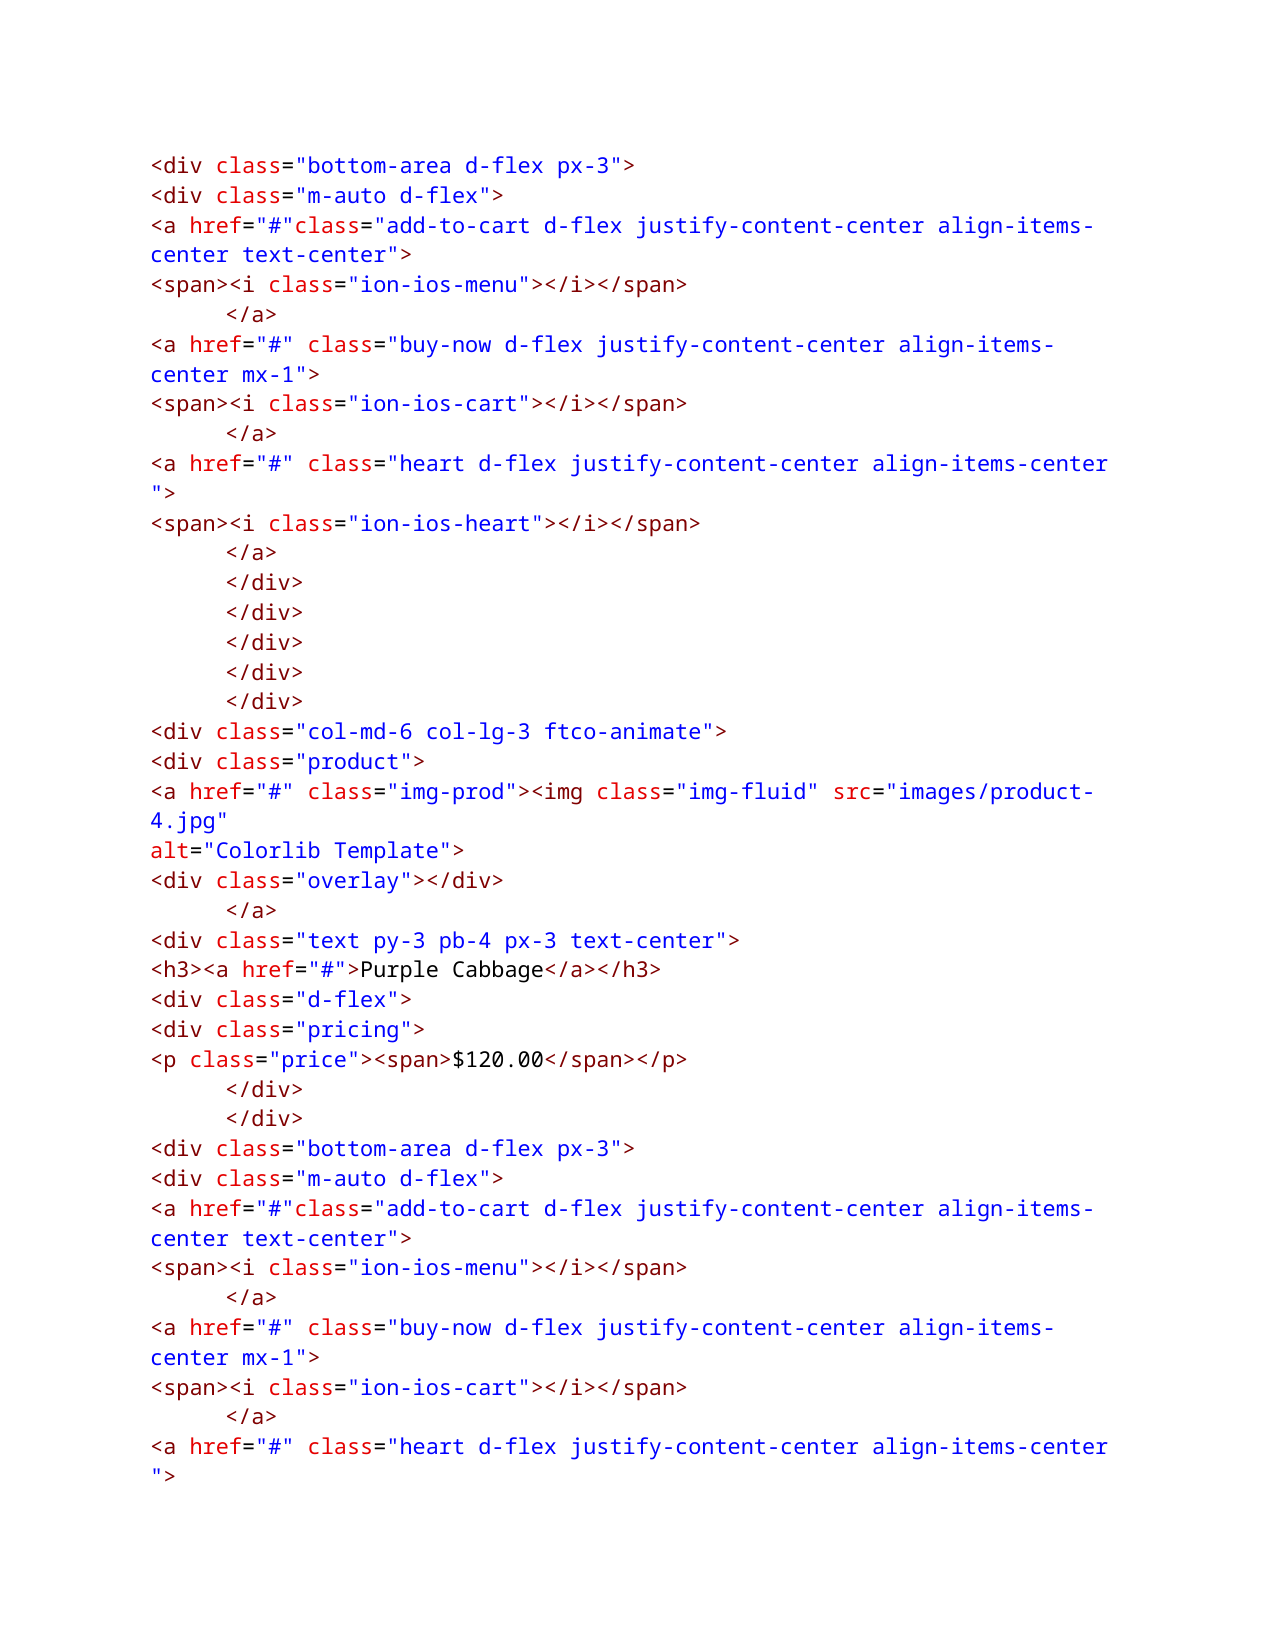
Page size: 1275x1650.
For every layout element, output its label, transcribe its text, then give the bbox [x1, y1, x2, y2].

text <div class="text py-3 pb-4 px-3 text-center"> [150, 924, 1125, 954]
text </a> [150, 895, 1125, 924]
text <div class="col-md-6 col-lg-3 ftco-animate"> [150, 716, 1125, 746]
text </a> [150, 418, 1125, 448]
text </a> [150, 1401, 1125, 1431]
text <span><i class="ion-ios-menu"></i></span> [150, 269, 1125, 299]
text </a> [150, 537, 1125, 567]
text <div class="bottom-area d-flex px-3"> [150, 150, 1125, 180]
text <div class="overlay"></div> [150, 865, 1125, 895]
text <div class="product"> [150, 746, 1125, 776]
text </div> [150, 1073, 1125, 1103]
text <span><i class="ion-ios-heart"></i></span> [150, 507, 1125, 537]
text alt="Colorlib Template"> [150, 835, 1125, 865]
text </div> [150, 567, 1125, 597]
text <span><i class="ion-ios-menu"></i></span> [150, 1252, 1125, 1282]
text <a href="#" class="img-prod"><img class="img-fluid" src="images/product-4.jpg" [150, 776, 1125, 835]
text </div> [150, 656, 1125, 686]
text <a href="#"class="add-to-cart d-flex justify-content-center align-items-center text-center"> [150, 209, 1125, 269]
text <a href="#"class="add-to-cart d-flex justify-content-center align-items-center text-center"> [150, 1193, 1125, 1252]
text <div class="m-auto d-flex"> [150, 1163, 1125, 1193]
text <div class="pricing"> [150, 1014, 1125, 1044]
text </div> [150, 1103, 1125, 1133]
text <div class="d-flex"> [150, 984, 1125, 1014]
text <span><i class="ion-ios-cart"></i></span> [150, 1371, 1125, 1401]
text <a href="#" class="heart d-flex justify-content-center align-items-center "> [150, 448, 1125, 507]
text </a> [150, 299, 1125, 329]
text <div class="bottom-area d-flex px-3"> [150, 1133, 1125, 1163]
text <a href="#" class="buy-now d-flex justify-content-center align-items-center mx-1"> [150, 329, 1125, 388]
text <p class="price"><span>$120.00</span></p> [150, 1044, 1125, 1073]
text <div class="m-auto d-flex"> [150, 180, 1125, 209]
text <span><i class="ion-ios-cart"></i></span> [150, 388, 1125, 418]
text </div> [150, 686, 1125, 716]
text </a> [150, 1282, 1125, 1312]
text <a href="#" class="heart d-flex justify-content-center align-items-center "> [150, 1431, 1125, 1491]
text </div> [150, 597, 1125, 627]
text <a href="#" class="buy-now d-flex justify-content-center align-items-center mx-1"> [150, 1312, 1125, 1371]
text <h3><a href="#">Purple Cabbage</a></h3> [150, 954, 1125, 984]
text </div> [150, 627, 1125, 656]
